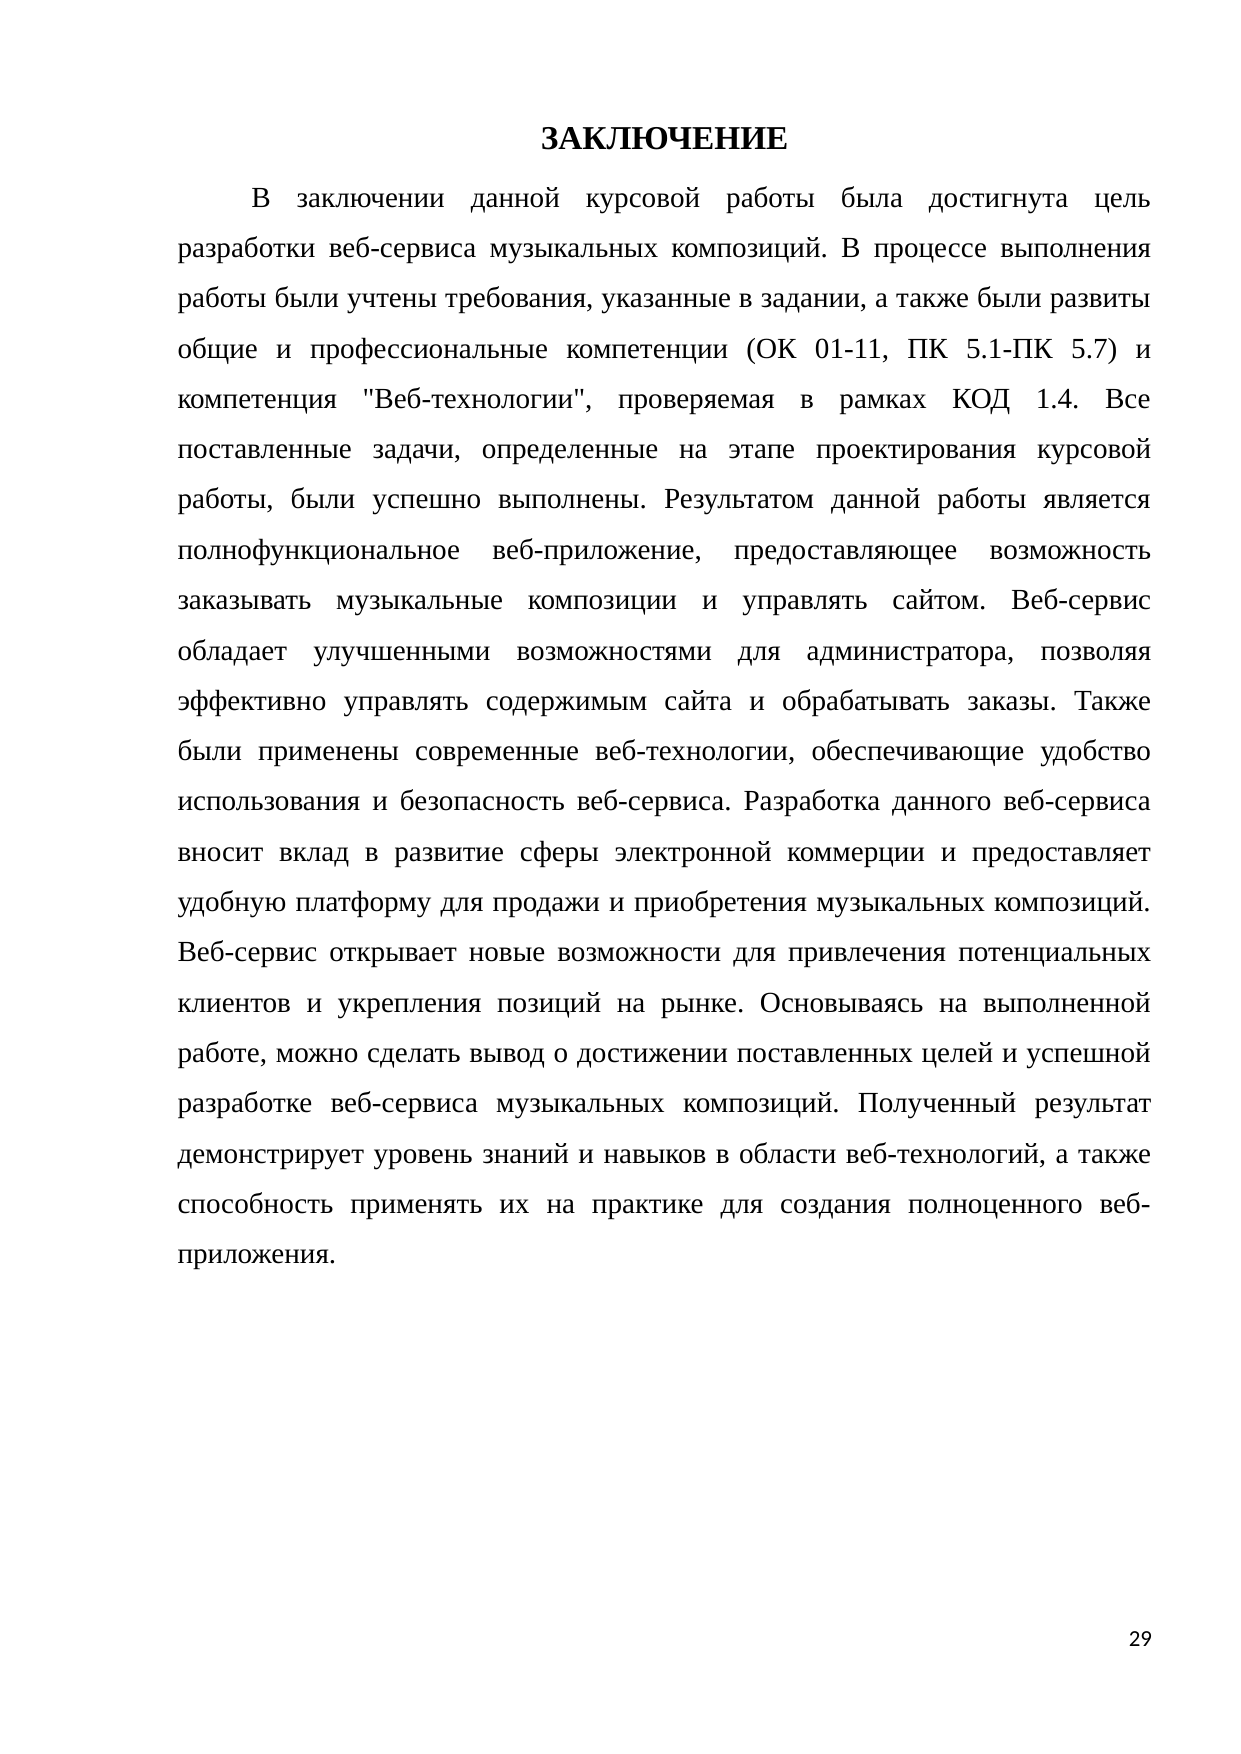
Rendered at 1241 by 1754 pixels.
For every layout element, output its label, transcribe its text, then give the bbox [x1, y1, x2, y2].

text В заключении данной курсовой работы была достигнута цель разработки веб-сервиса музыкальных композиций. В процессе выполнения работы были учтены требования, указанные в задании, а также были развиты общие и профессиональные компетенции (ОК 01-11, ПК 5.1-ПК 5.7) и компетенция "Веб-технологии", проверяемая в рамках КОД 1.4. Все поставленные задачи, определенные на этапе проектирования курсовой работы, были успешно выполнены. Результатом данной работы является полнофункциональное веб-приложение, предоставляющее возможность заказывать музыкальные композиции и управлять сайтом. Веб-сервис обладает улучшенными возможностями для администратора, позволяя эффективно управлять содержимым сайта и обрабатывать заказы. Также были применены современные веб-технологии, обеспечивающие удобство использования и безопасность веб-сервиса. Разработка данного веб-сервиса вносит вклад в развитие сферы электронной коммерции и предоставляет удобную платформу для продажи и приобретения музыкальных композиций. Веб-сервис открывает новые возможности для привлечения потенциальных клиентов и укрепления позиций на рынке. Основываясь на выполненной работе, можно сделать вывод о достижении поставленных целей и успешной разработке веб-сервиса музыкальных композиций. Полученный результат демонстрирует уровень знаний и навыков в области веб-технологий, а также способность применять их на практике для создания полноценного веб-приложения. [177, 180, 1152, 1270]
subtitle ЗАКЛЮЧЕНИЕ [177, 118, 1152, 156]
